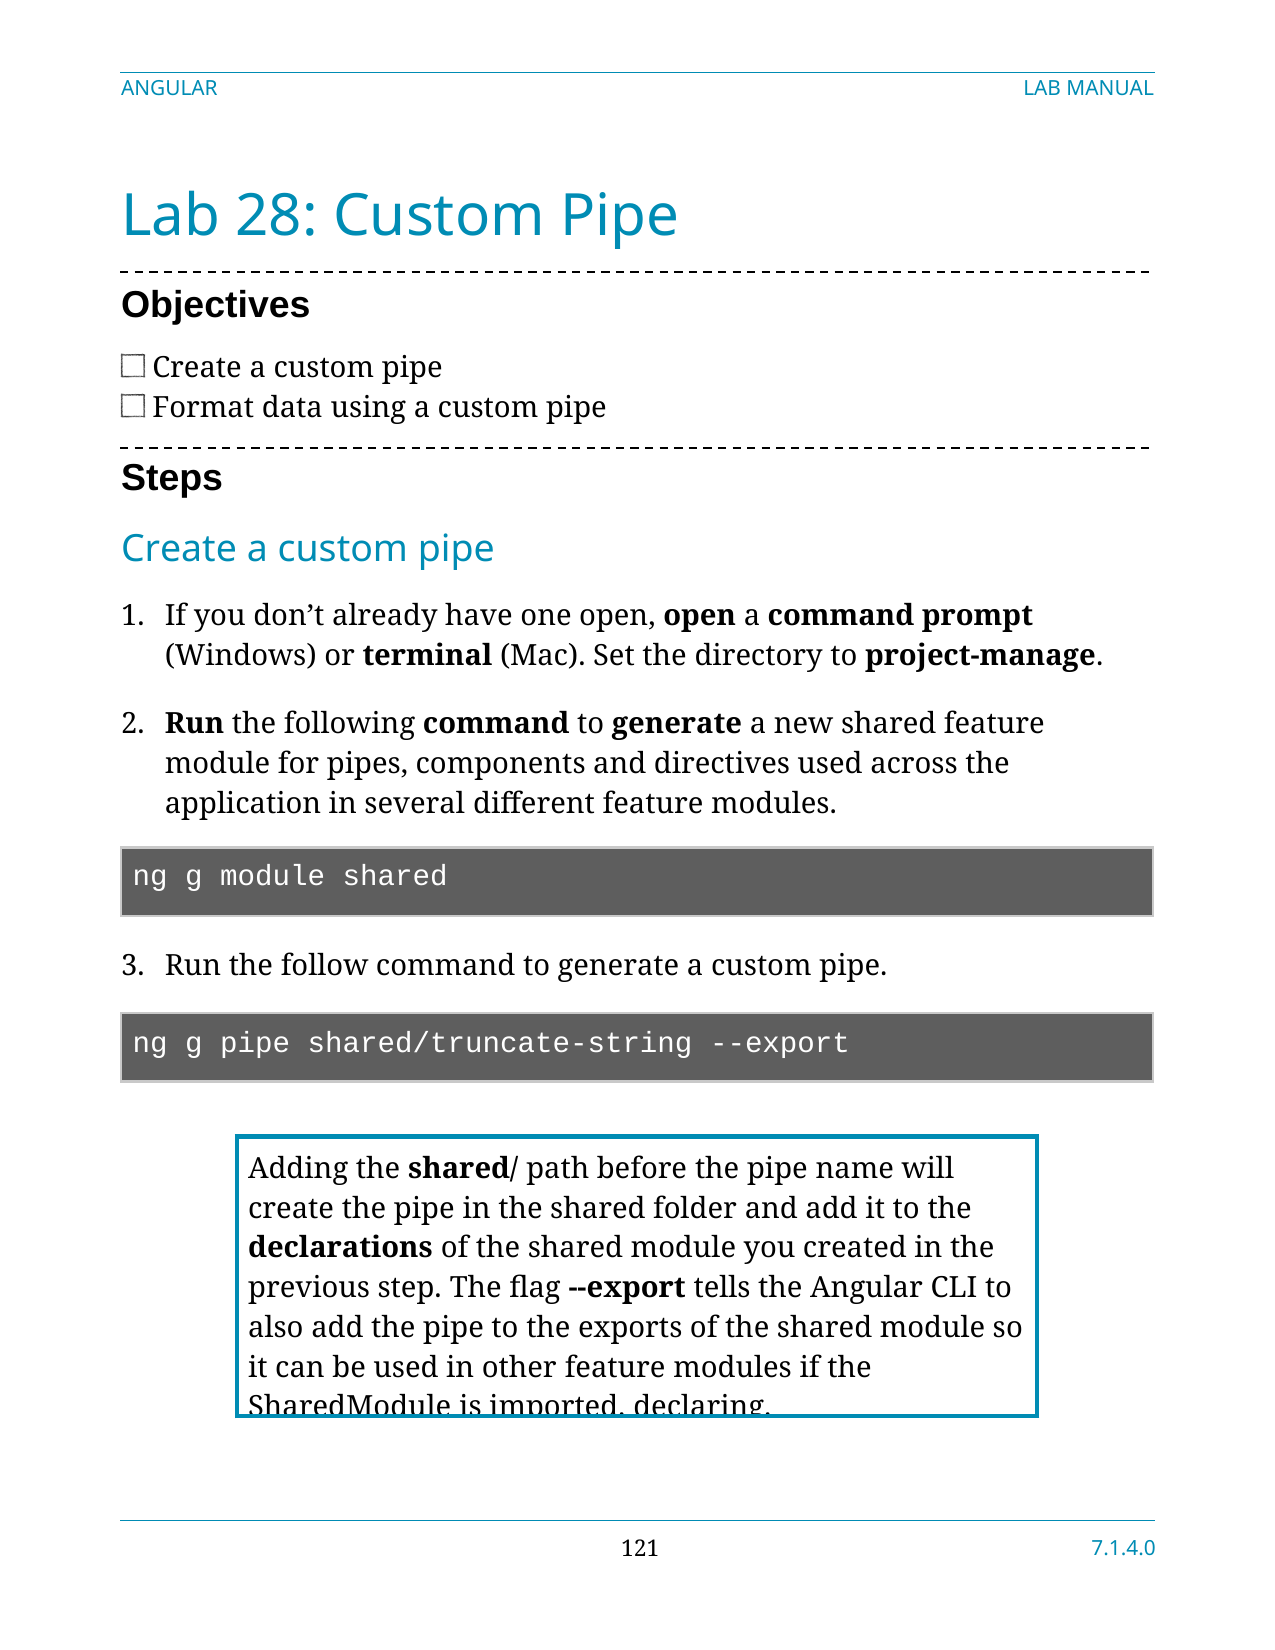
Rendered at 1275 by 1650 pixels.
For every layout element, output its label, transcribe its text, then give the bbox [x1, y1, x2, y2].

picture [120, 393, 146, 418]
text Lab 28: Custom Pipe [121, 173, 1198, 252]
list Run the follow command to generate a custom pipe. [121, 944, 1198, 984]
text Format data using a custom pipe [120, 387, 1198, 426]
table_header ng g module shared [122, 849, 1152, 915]
subtitle Objectives [121, 282, 1198, 325]
picture [120, 353, 146, 378]
subtitle Steps [121, 455, 1198, 498]
table_header ng g pipe shared/truncate-string --export [122, 1014, 1152, 1080]
list If you don’t already have one open, open a command prompt (Windows) or terminal (Mac). Set the directory to project-manage. [121, 594, 1114, 674]
text Create a custom pipe [120, 347, 1198, 386]
subtitle Create a custom pipe [121, 521, 1198, 572]
list Run the following command to generate a new shared feature module for pipes, components and directives used across the application in several different feature modules. [121, 703, 1120, 822]
